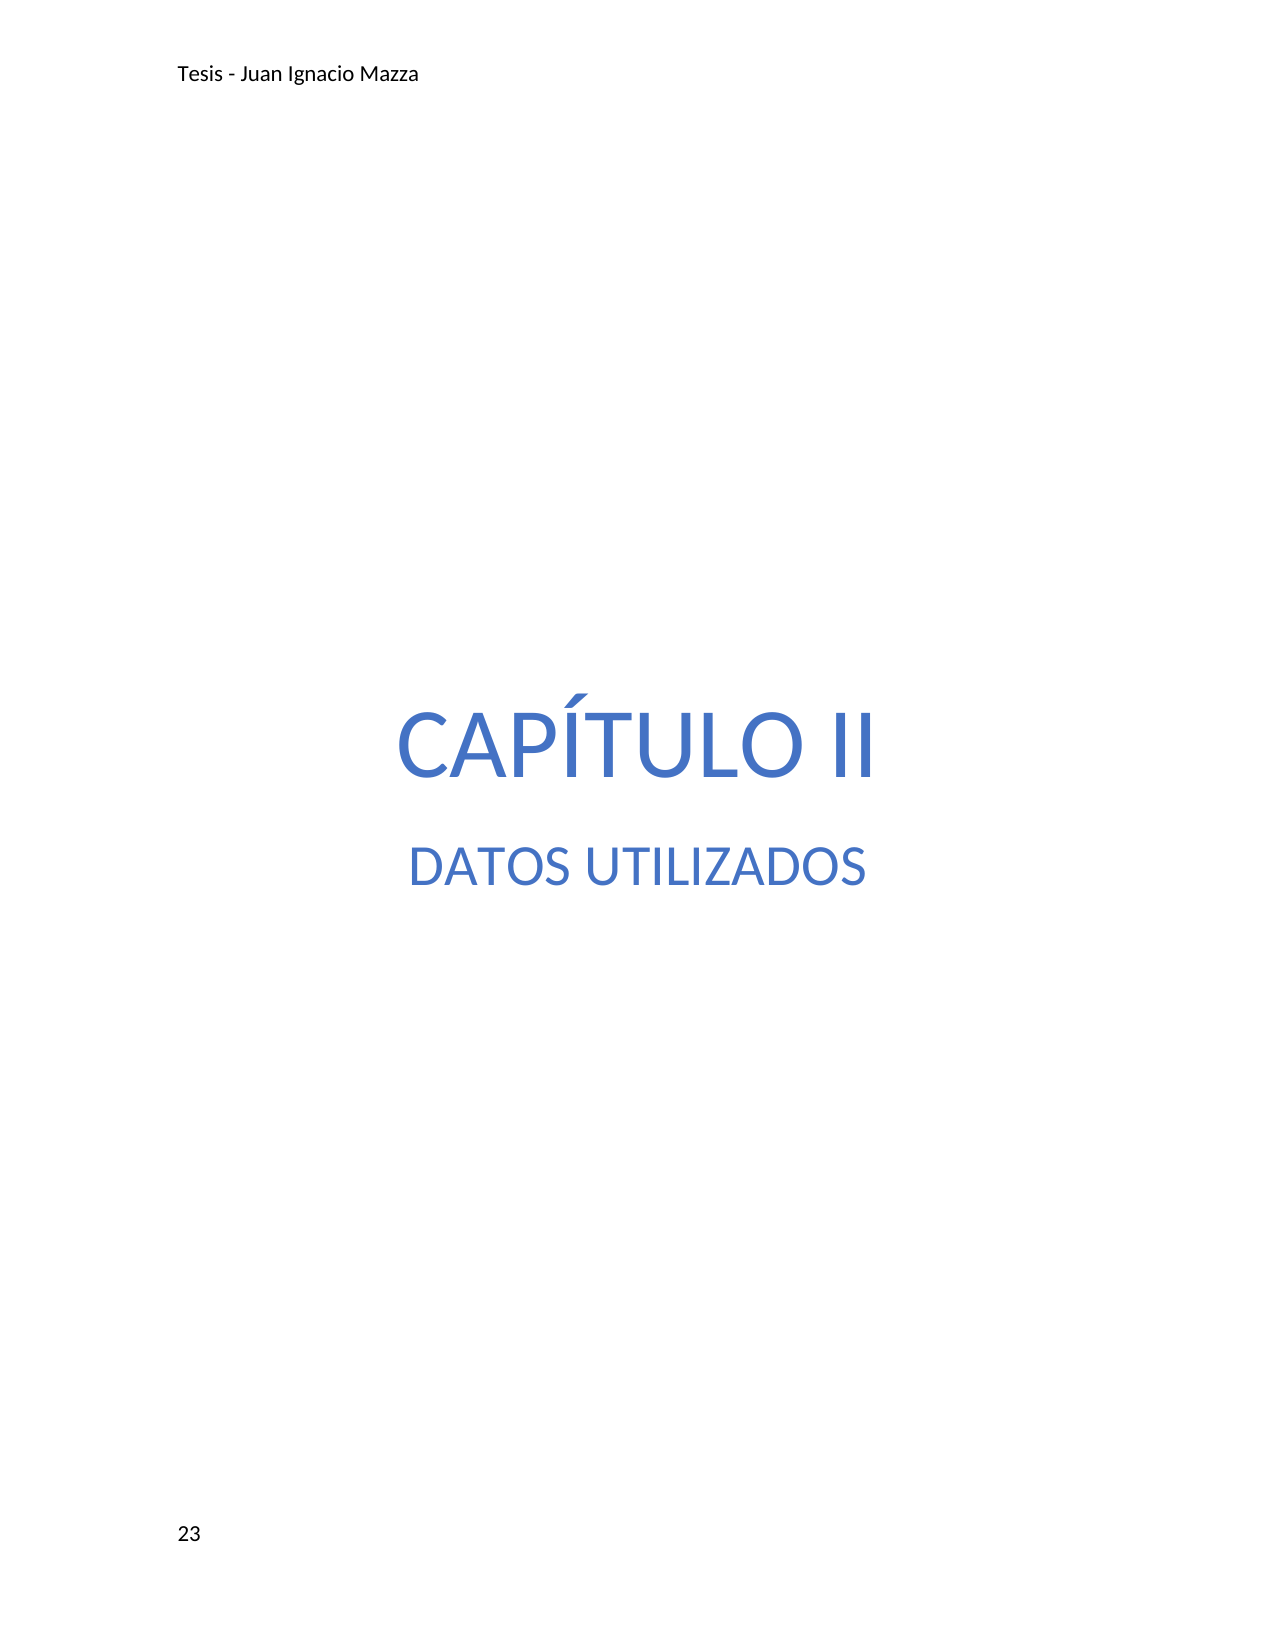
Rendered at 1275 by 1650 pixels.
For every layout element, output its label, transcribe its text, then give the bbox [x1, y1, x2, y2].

text DATOS UTILIZADOS [177, 829, 1098, 900]
text CAPÍTULO II [177, 681, 1098, 803]
